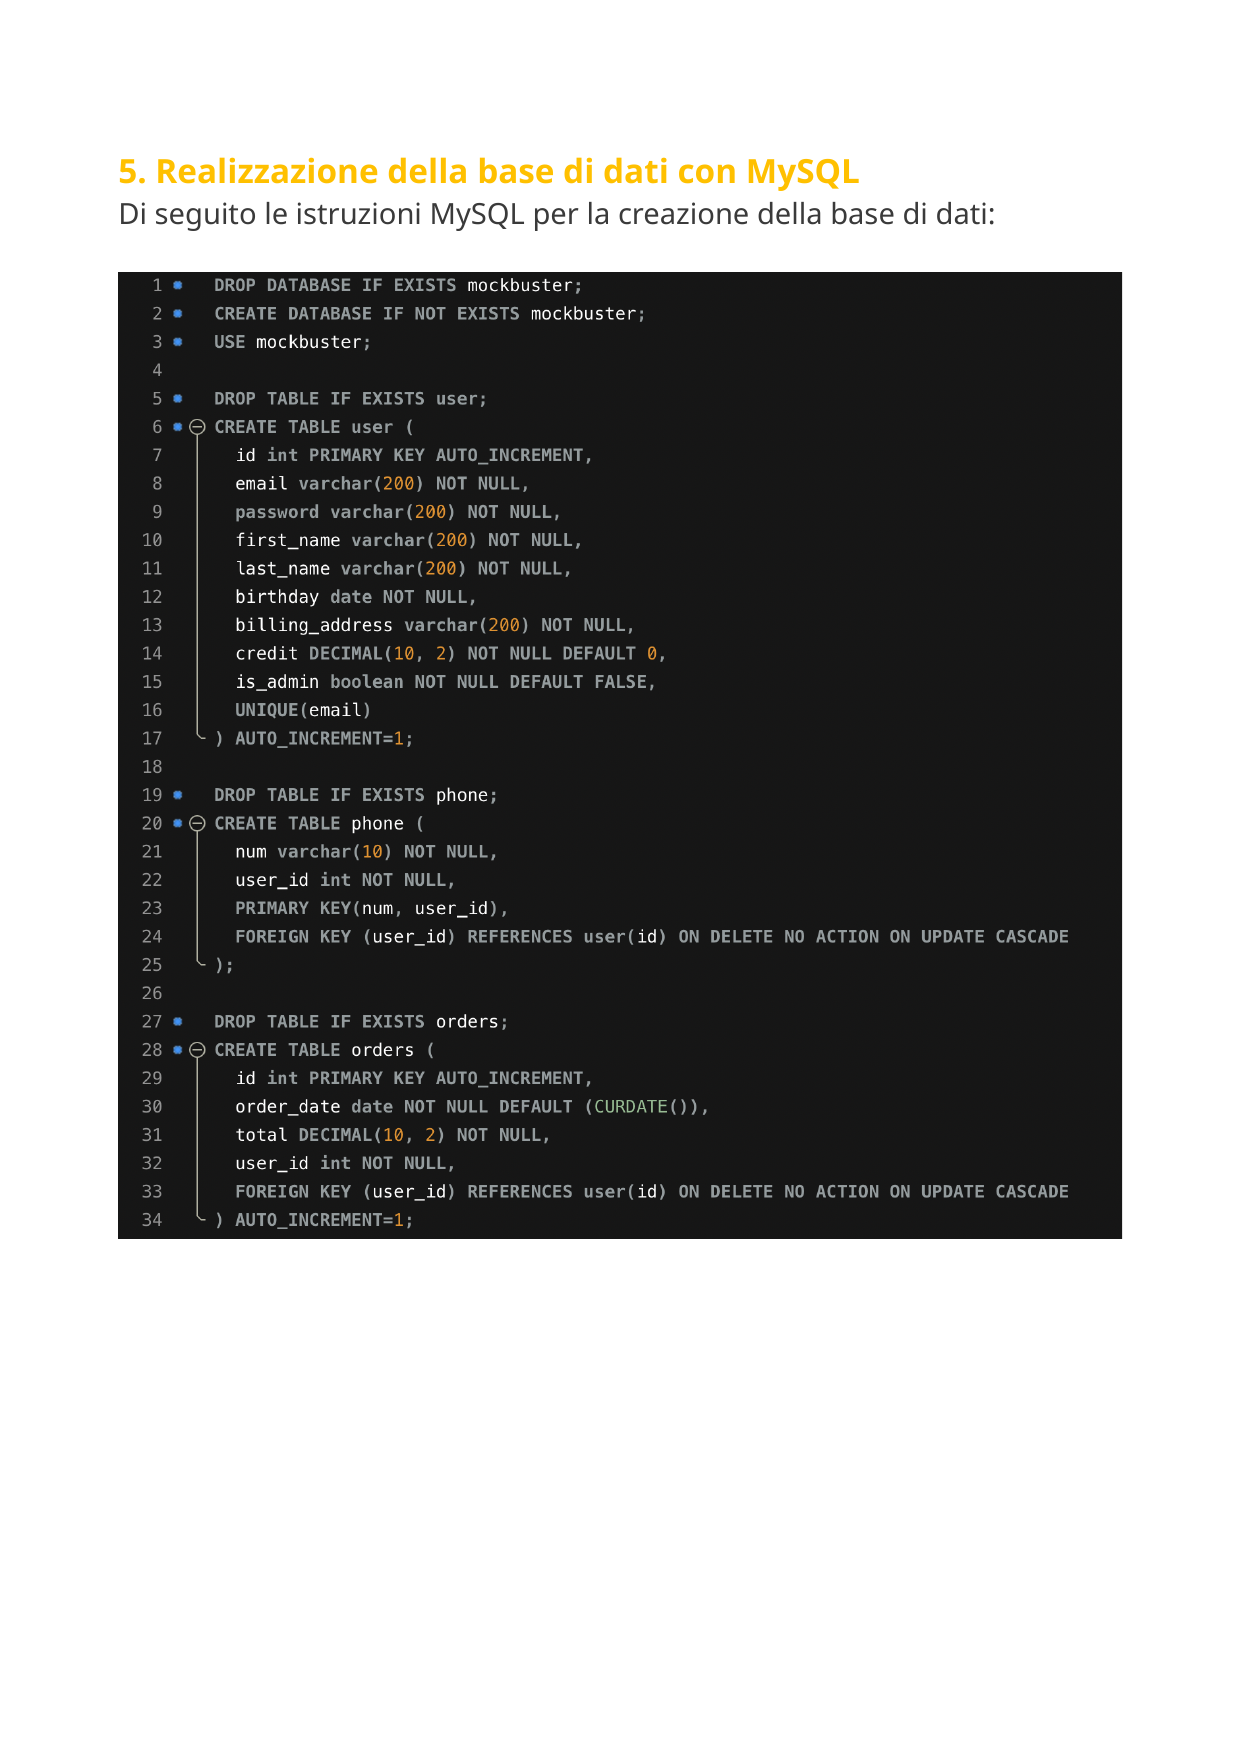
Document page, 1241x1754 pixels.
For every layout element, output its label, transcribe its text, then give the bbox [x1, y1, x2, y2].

text Di seguito le istruzioni MySQL per la creazione della base di dati: [118, 193, 1122, 233]
picture [118, 272, 1123, 1239]
text 5. Realizzazione della base di dati con MySQL [118, 148, 1122, 193]
